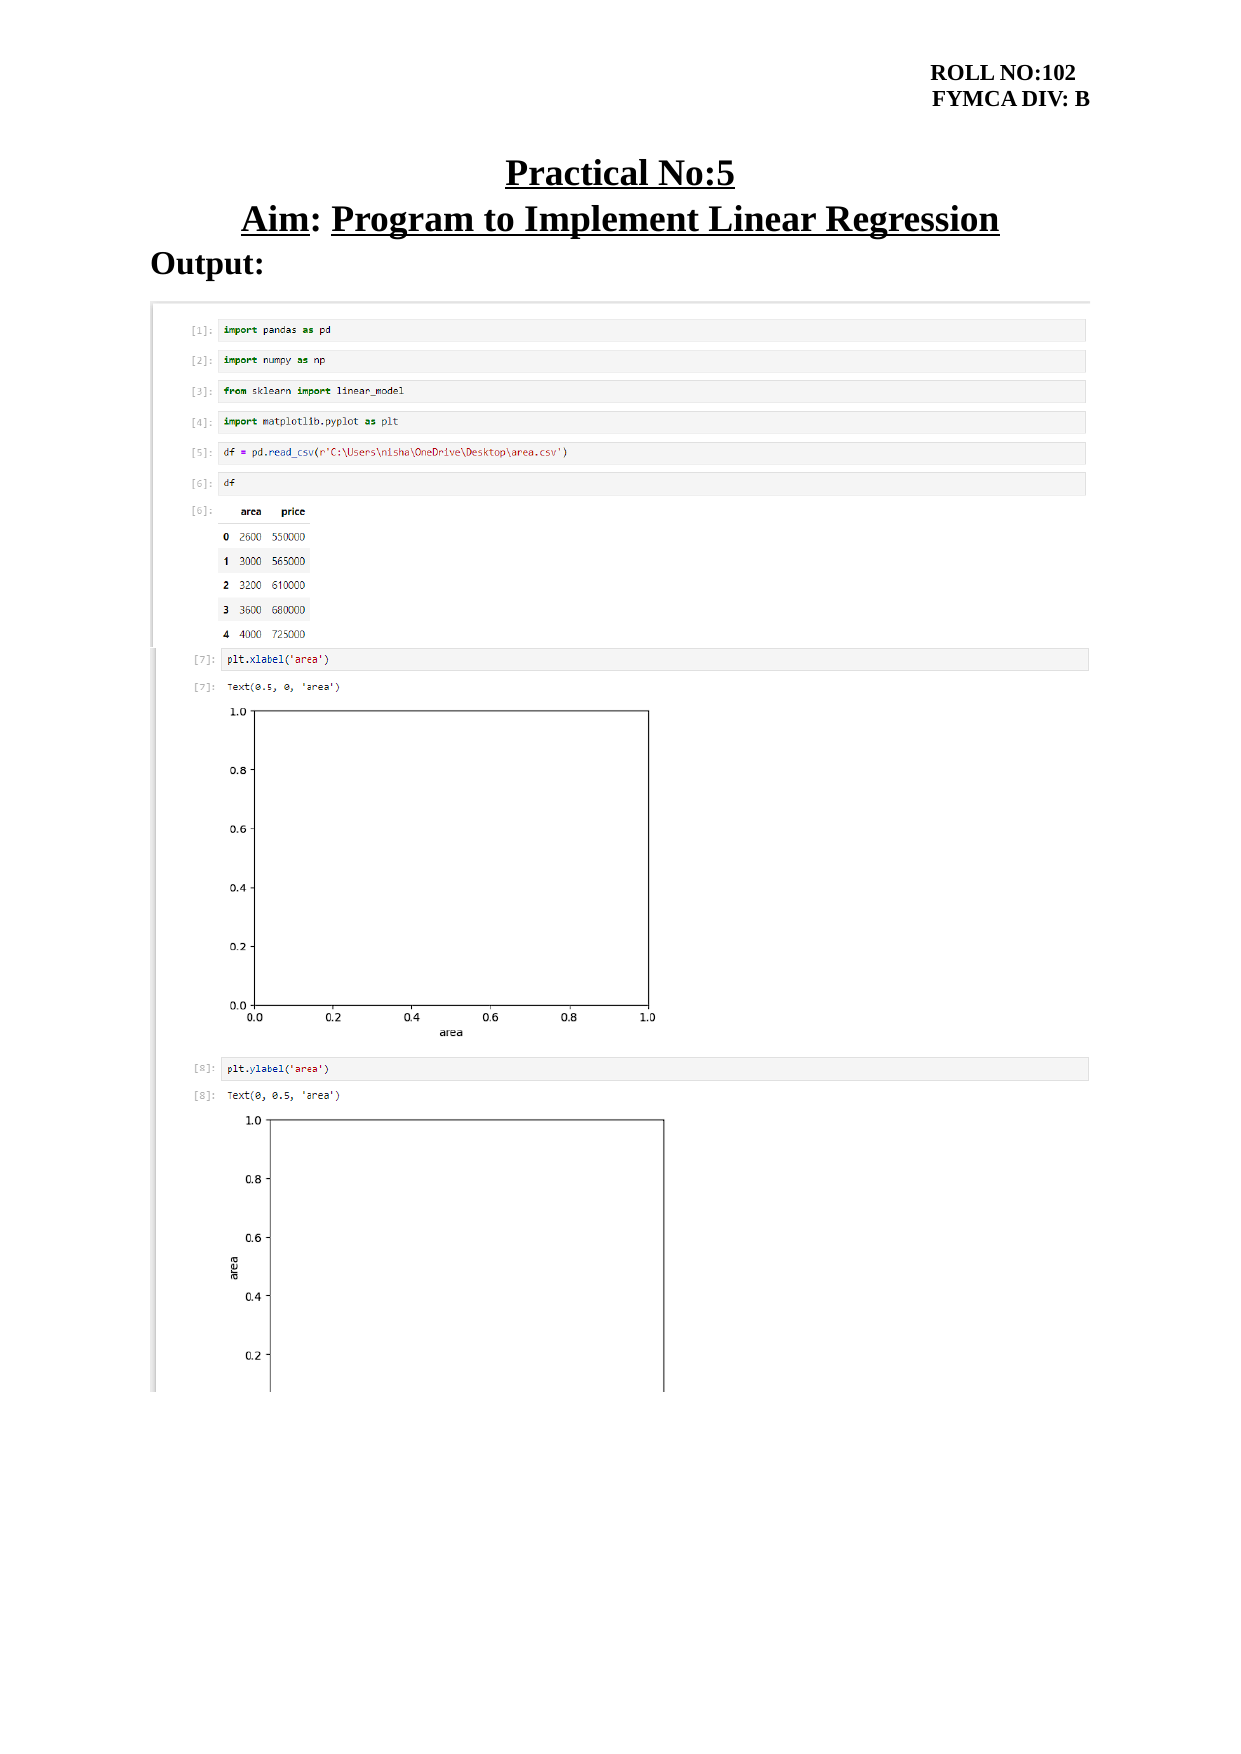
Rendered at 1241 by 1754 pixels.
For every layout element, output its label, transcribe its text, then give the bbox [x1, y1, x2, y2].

text Output: [150, 243, 1090, 281]
picture [150, 648, 1091, 1392]
text Practical No:5 [150, 150, 1090, 193]
text Aim: Program to Implement Linear Regression [150, 197, 1090, 240]
picture [150, 301, 1091, 647]
